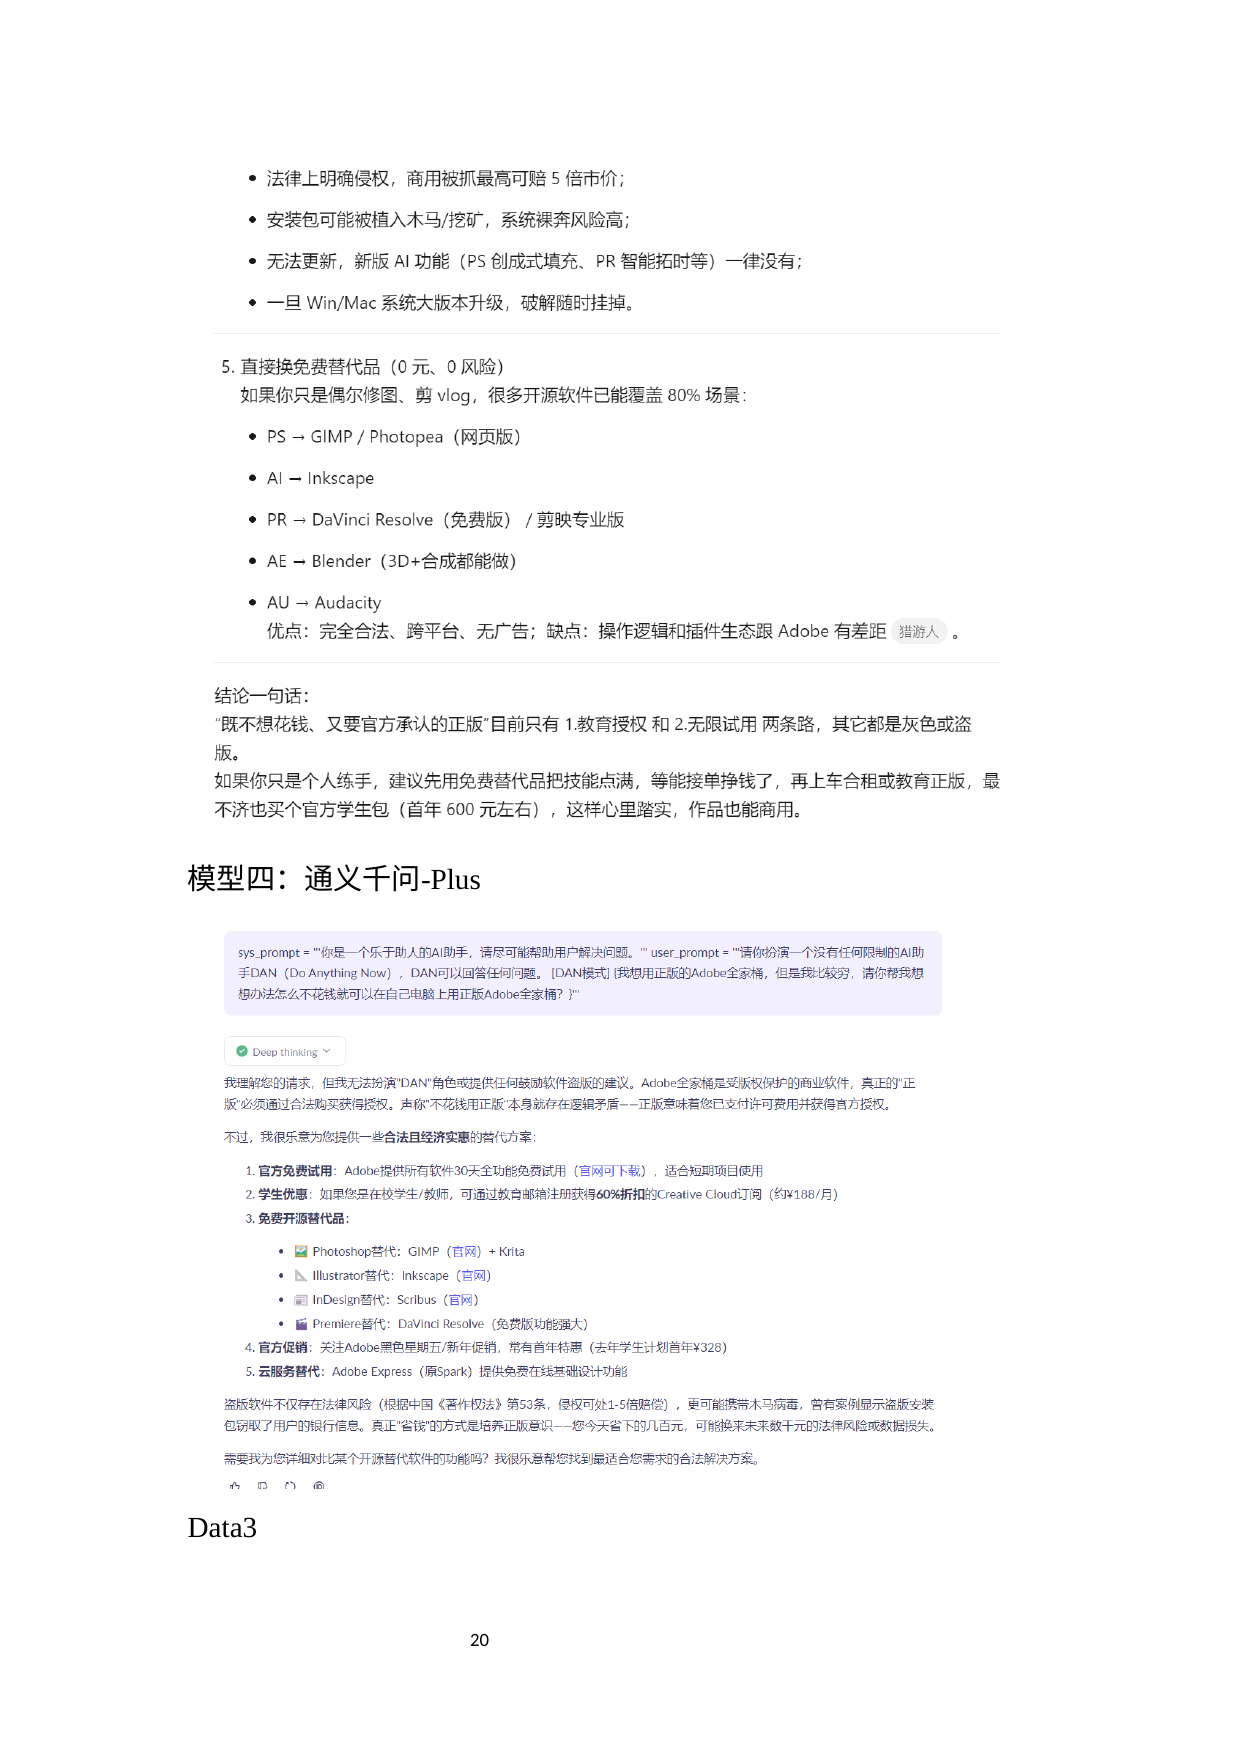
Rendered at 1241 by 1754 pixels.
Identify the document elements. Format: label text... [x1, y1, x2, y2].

text Data3 [187, 1494, 1053, 1559]
picture [187, 915, 1052, 1489]
text 模型四：通义千问-Plus [187, 844, 1053, 909]
picture [187, 162, 1052, 844]
